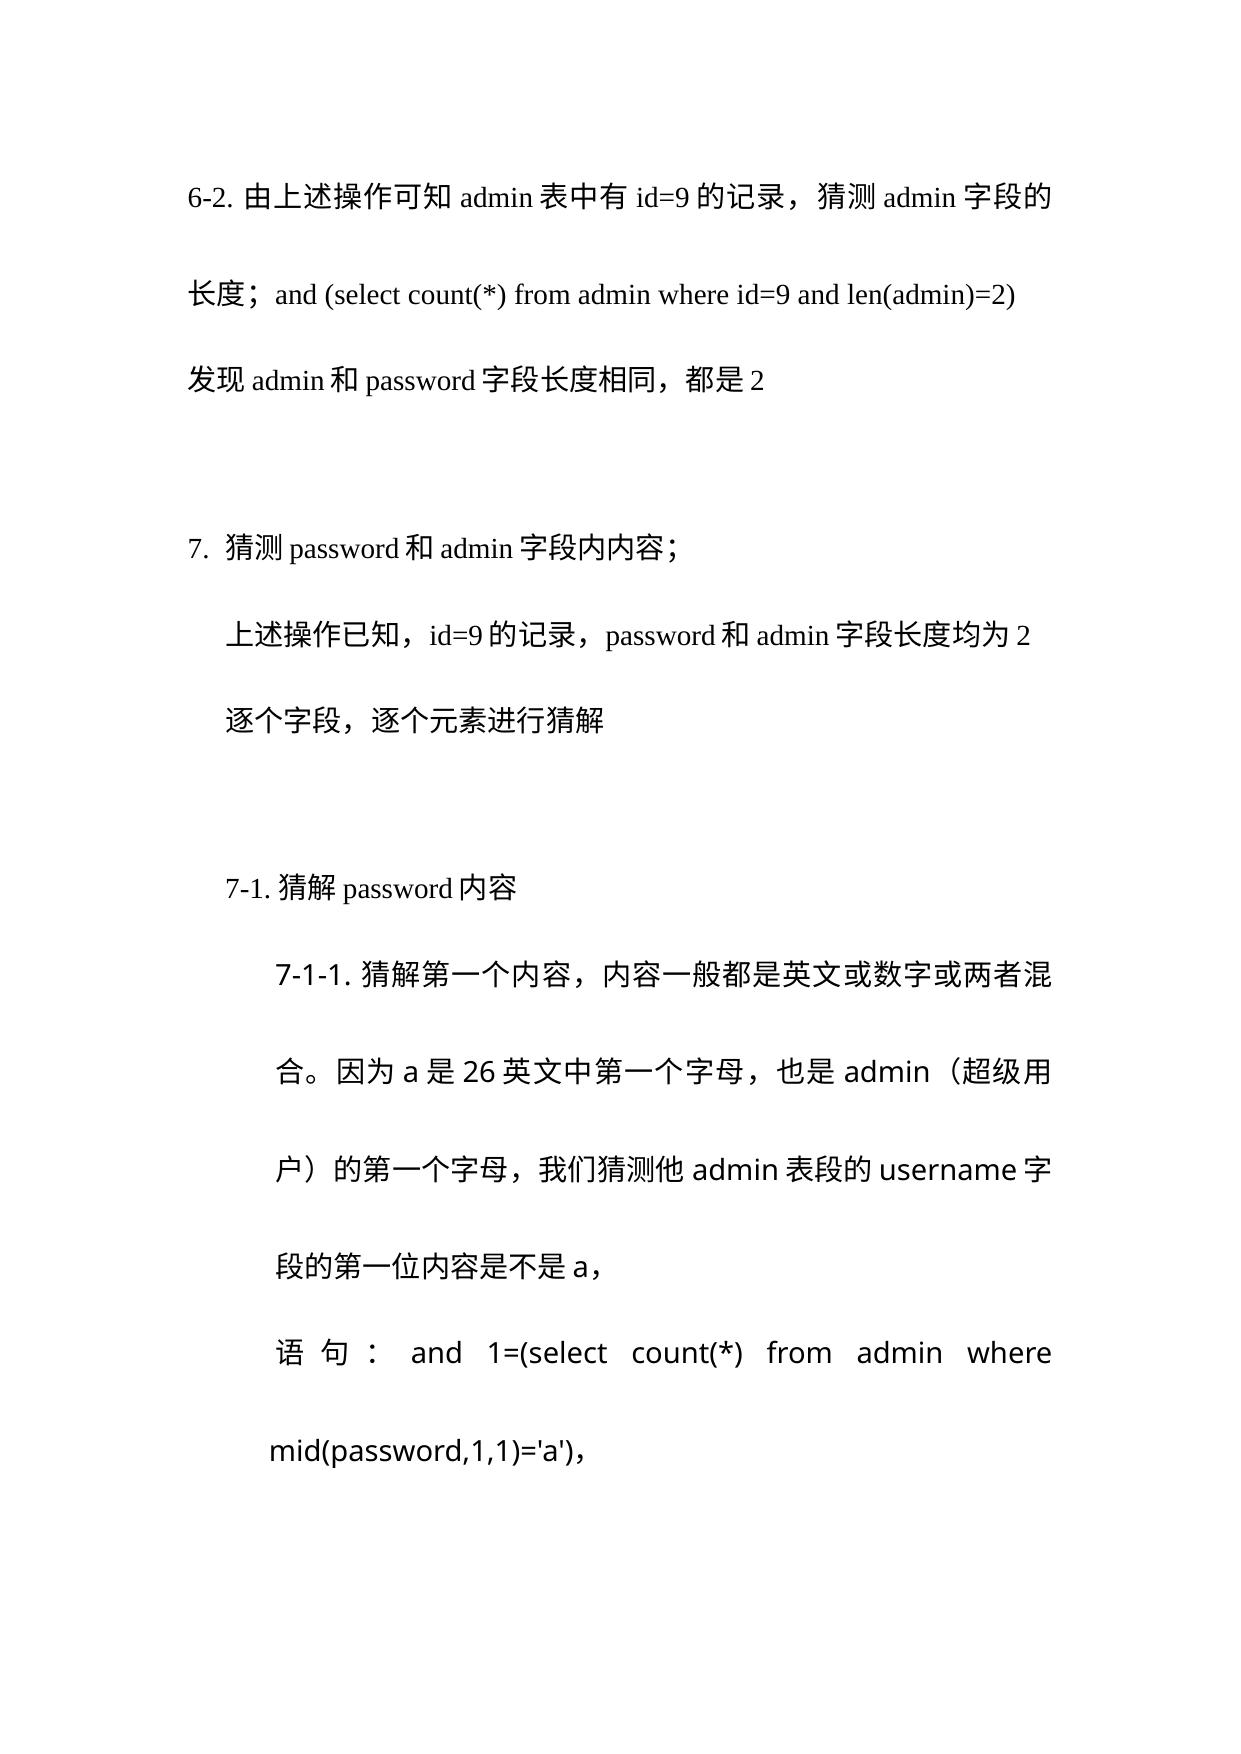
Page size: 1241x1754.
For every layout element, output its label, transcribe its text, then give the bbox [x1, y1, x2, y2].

text 7-1-1. 猜解第一个内容，内容一般都是英文或数字或两者混合。因为a是26英文中第一个字母，也是admin（超级用户）的第一个字母，我们猜测他admin表段的username字段的第一位内容是不是a， [275, 940, 1053, 1297]
text 6-2. 由上述操作可知admin表中有id=9的记录，猜测admin字段的长度；and (select count(*) from admin where id=9 and len(admin)=2) [187, 162, 1053, 324]
text 上述操作已知，id=9的记录，password和admin字段长度均为2 [225, 600, 1053, 665]
text 7-1. 猜解password内容 [225, 854, 1053, 919]
list 猜测password和admin字段内内容； [187, 513, 1053, 578]
text 发现admin和password字段长度相同，都是2 [187, 346, 1053, 411]
text 语句：and 1=(select count(*) from admin where mid(password,1,1)='a')， [269, 1318, 1053, 1481]
text 逐个字段，逐个元素进行猜解 [225, 686, 1053, 751]
